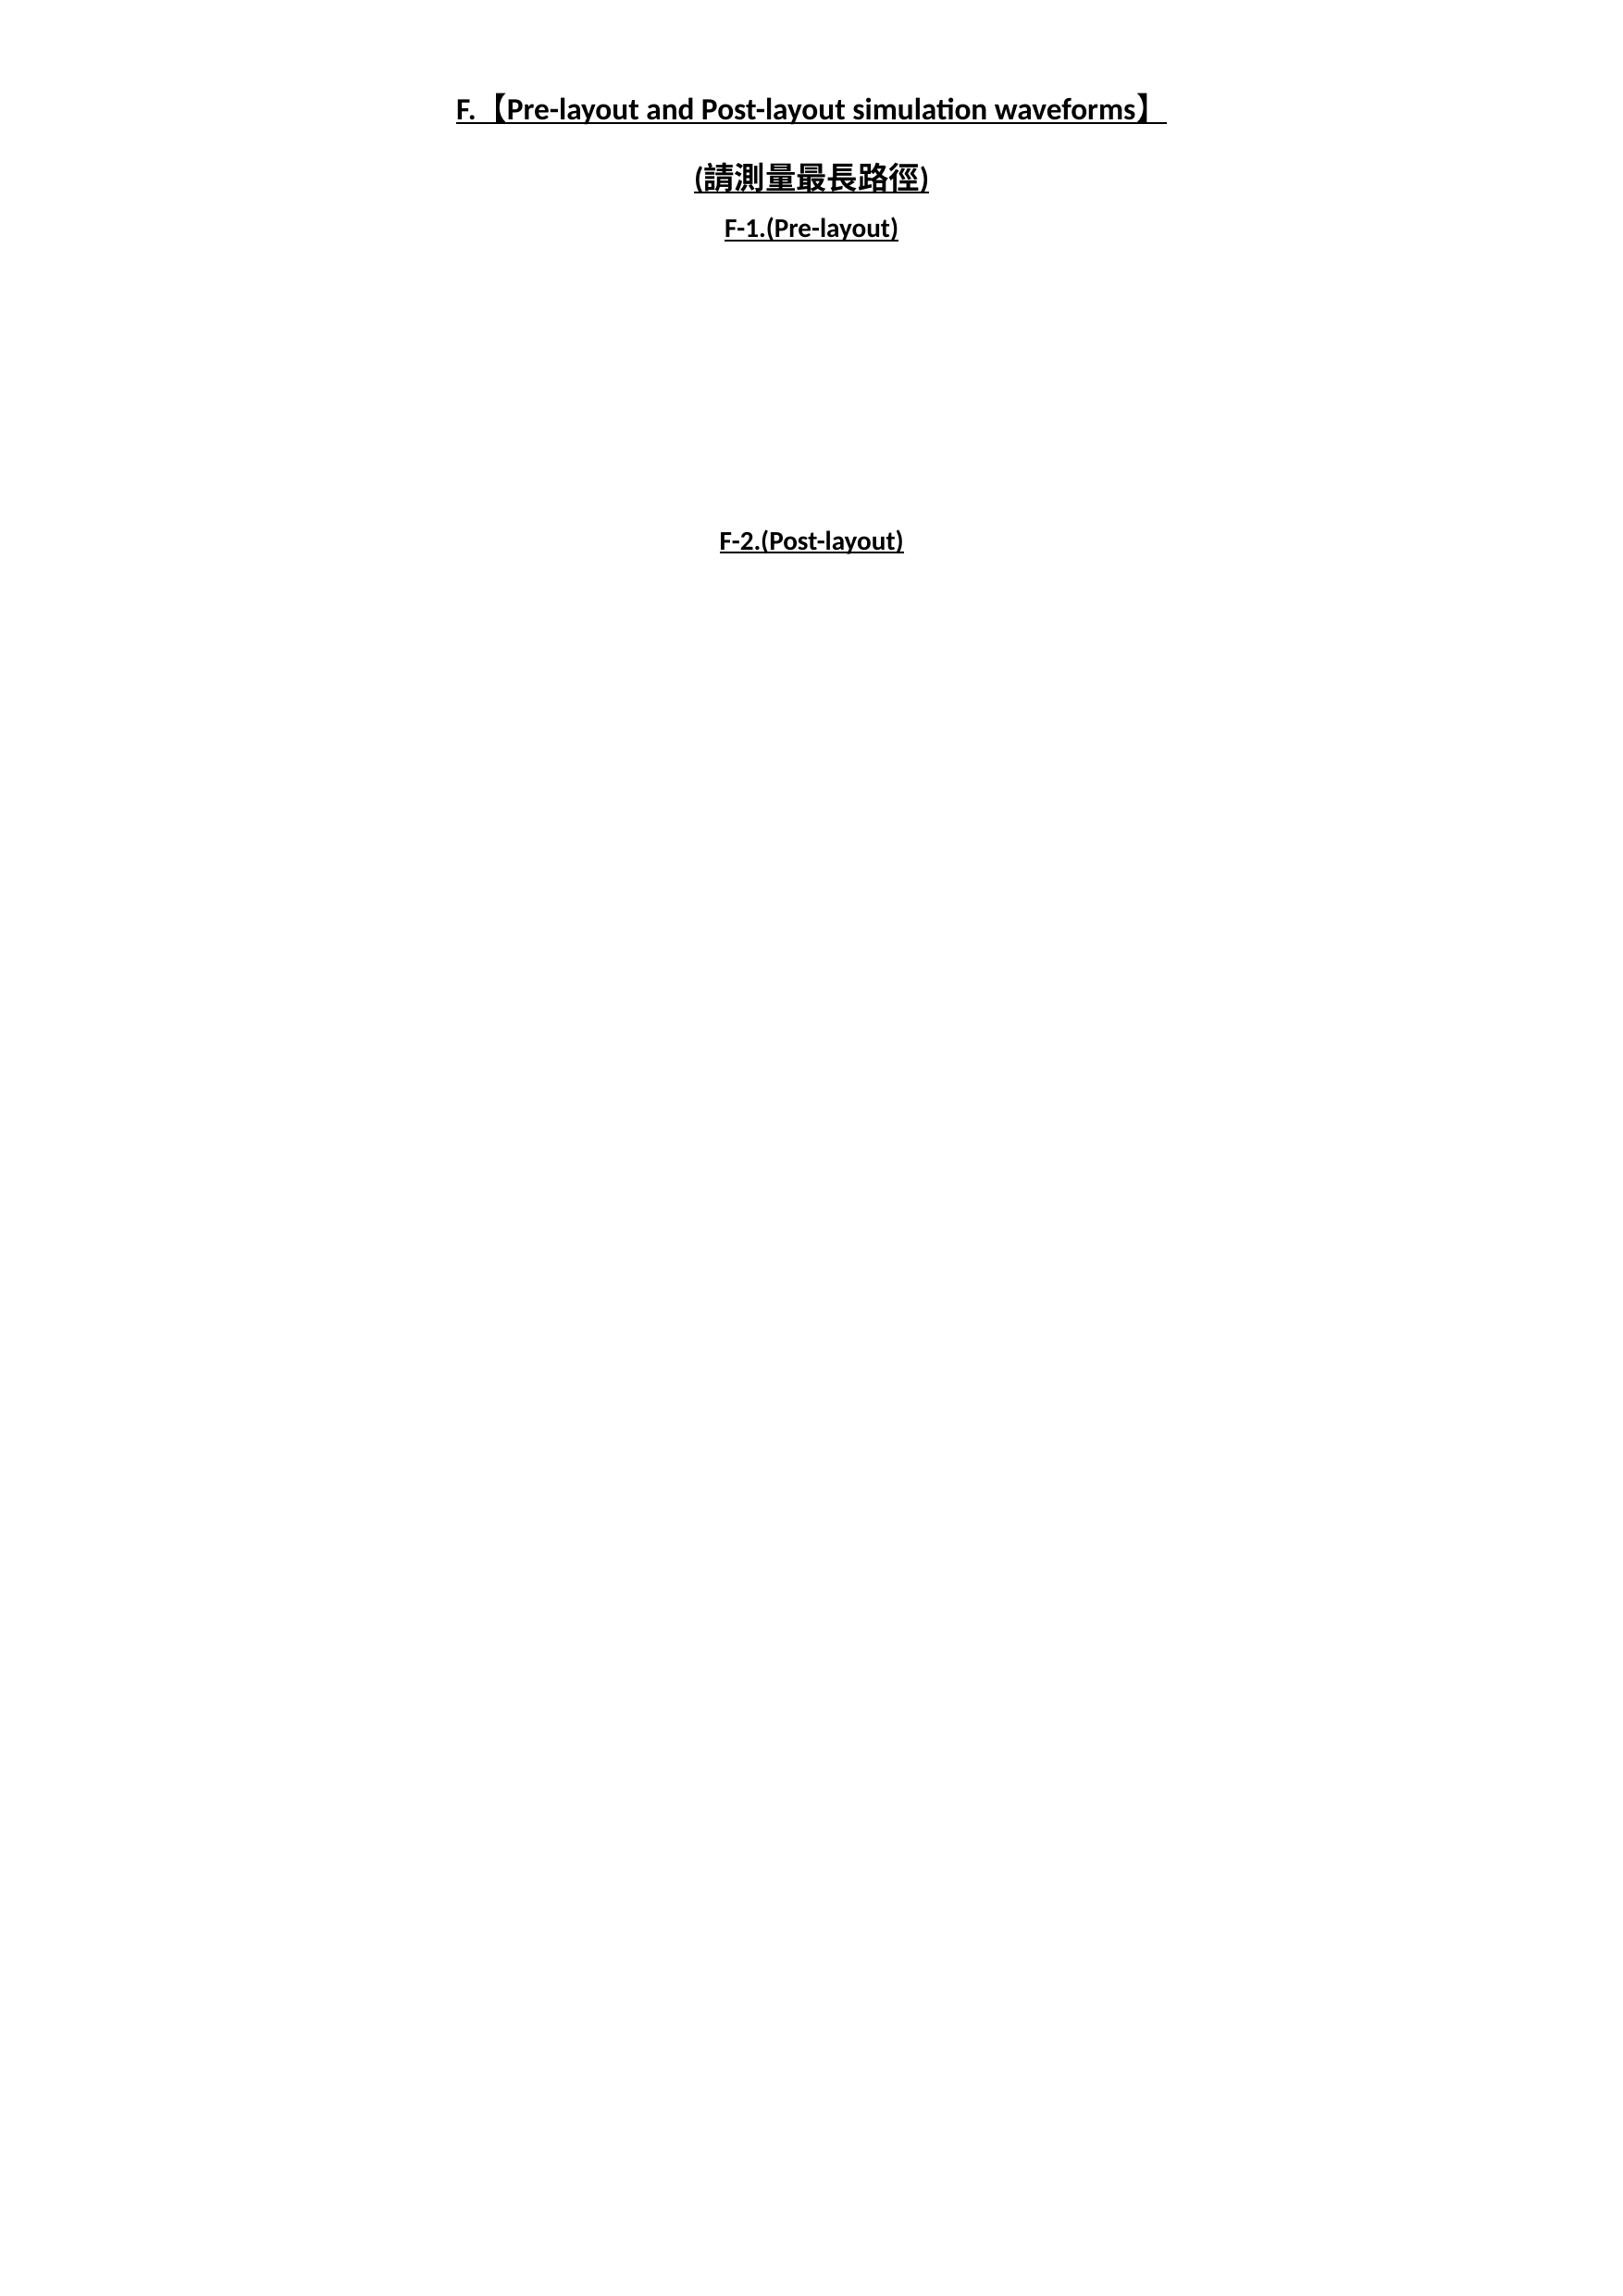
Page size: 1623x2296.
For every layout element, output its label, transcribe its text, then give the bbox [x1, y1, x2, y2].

text F-1.(Pre-layout) [69, 211, 1554, 245]
text F.【Pre-layout and Post-layout simulation waveforms】 [69, 72, 1554, 142]
text F-2.(Post-layout) [69, 523, 1554, 558]
text (請測量最長路徑) [69, 142, 1554, 211]
